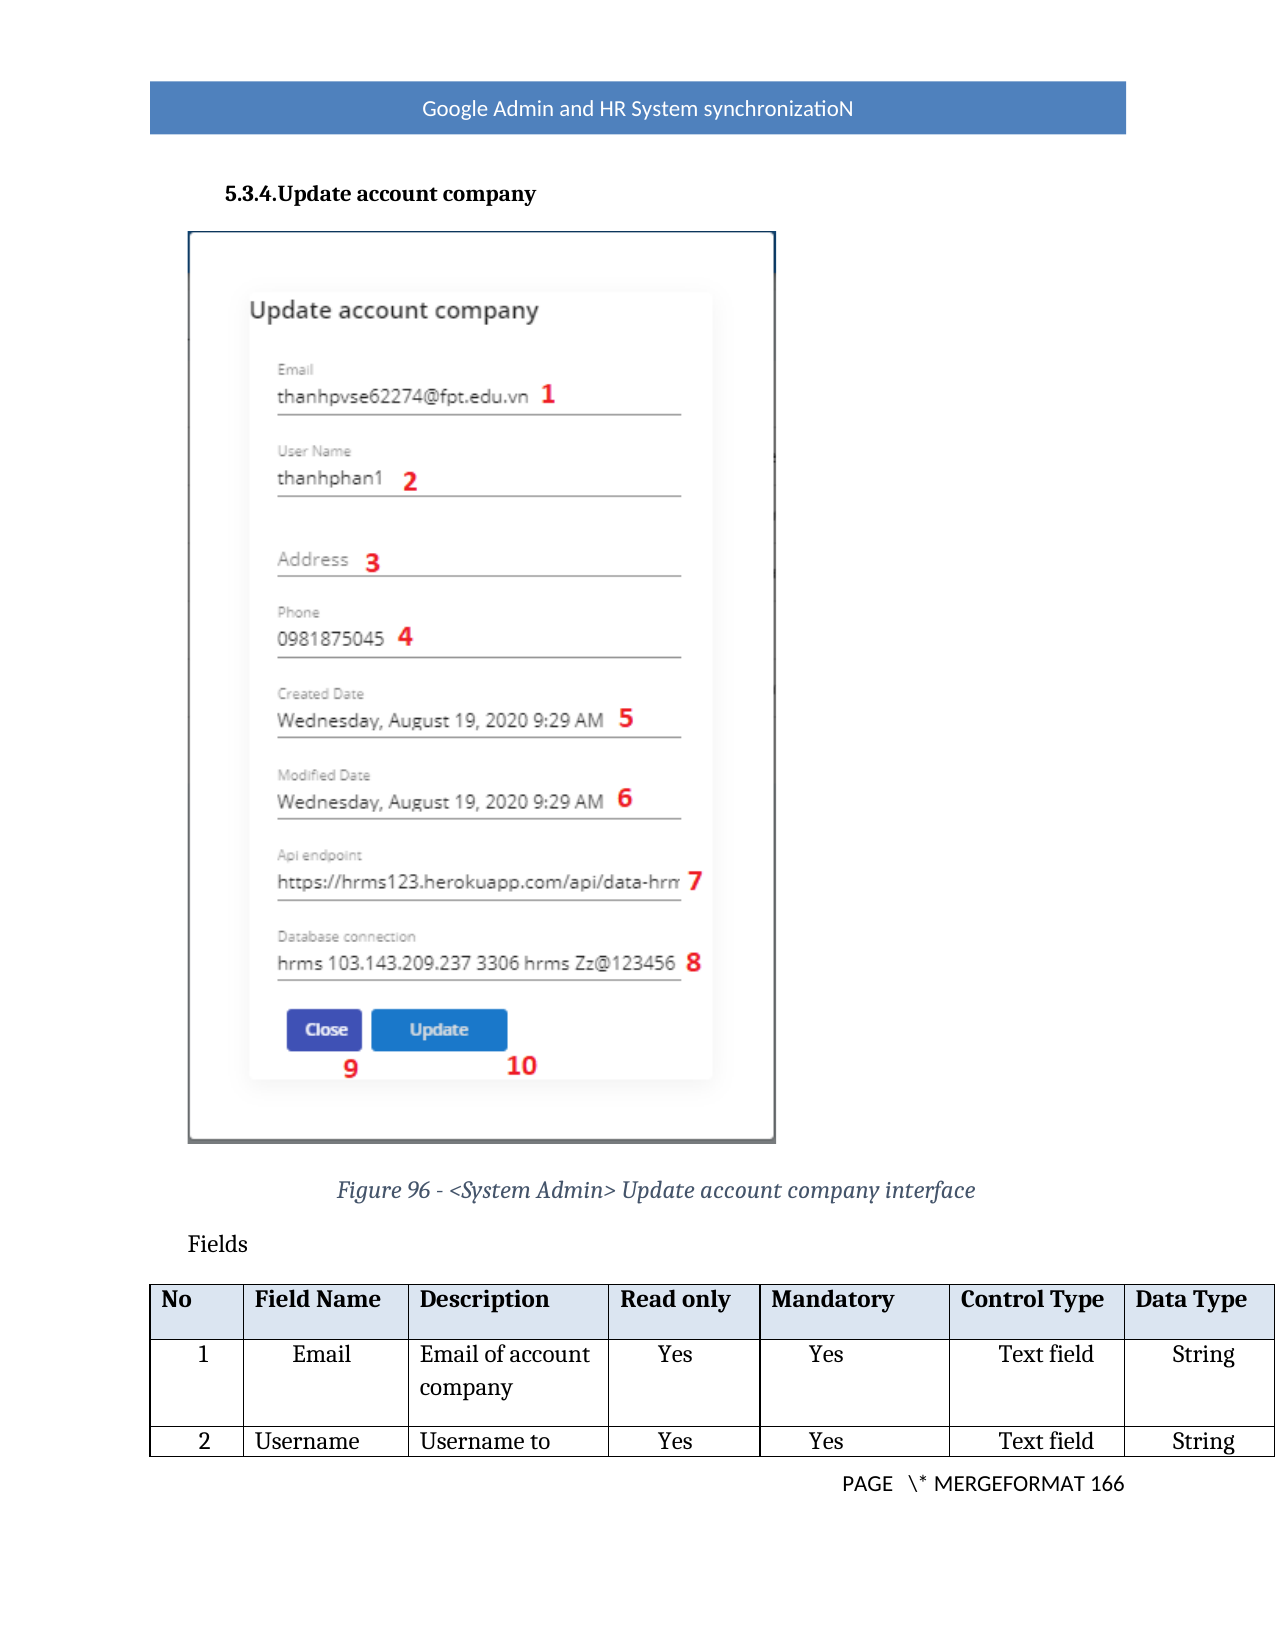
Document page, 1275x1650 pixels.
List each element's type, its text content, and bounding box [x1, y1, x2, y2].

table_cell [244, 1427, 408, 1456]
text Fields [187, 1230, 1125, 1259]
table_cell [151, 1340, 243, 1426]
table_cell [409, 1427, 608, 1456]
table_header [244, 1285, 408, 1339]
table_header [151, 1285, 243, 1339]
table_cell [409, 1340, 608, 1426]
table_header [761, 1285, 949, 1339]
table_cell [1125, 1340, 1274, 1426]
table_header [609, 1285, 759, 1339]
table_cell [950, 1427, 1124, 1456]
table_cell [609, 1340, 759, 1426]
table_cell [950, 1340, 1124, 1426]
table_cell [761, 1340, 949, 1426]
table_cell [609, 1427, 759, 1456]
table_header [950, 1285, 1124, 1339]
picture [187, 231, 777, 1144]
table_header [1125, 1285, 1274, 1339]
subtitle Update account company [225, 181, 1125, 207]
text Figure 96 - <System Admin> Update account company interface [187, 1176, 1125, 1205]
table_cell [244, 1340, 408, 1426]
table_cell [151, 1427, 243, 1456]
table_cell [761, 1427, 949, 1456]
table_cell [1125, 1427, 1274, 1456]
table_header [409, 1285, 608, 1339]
